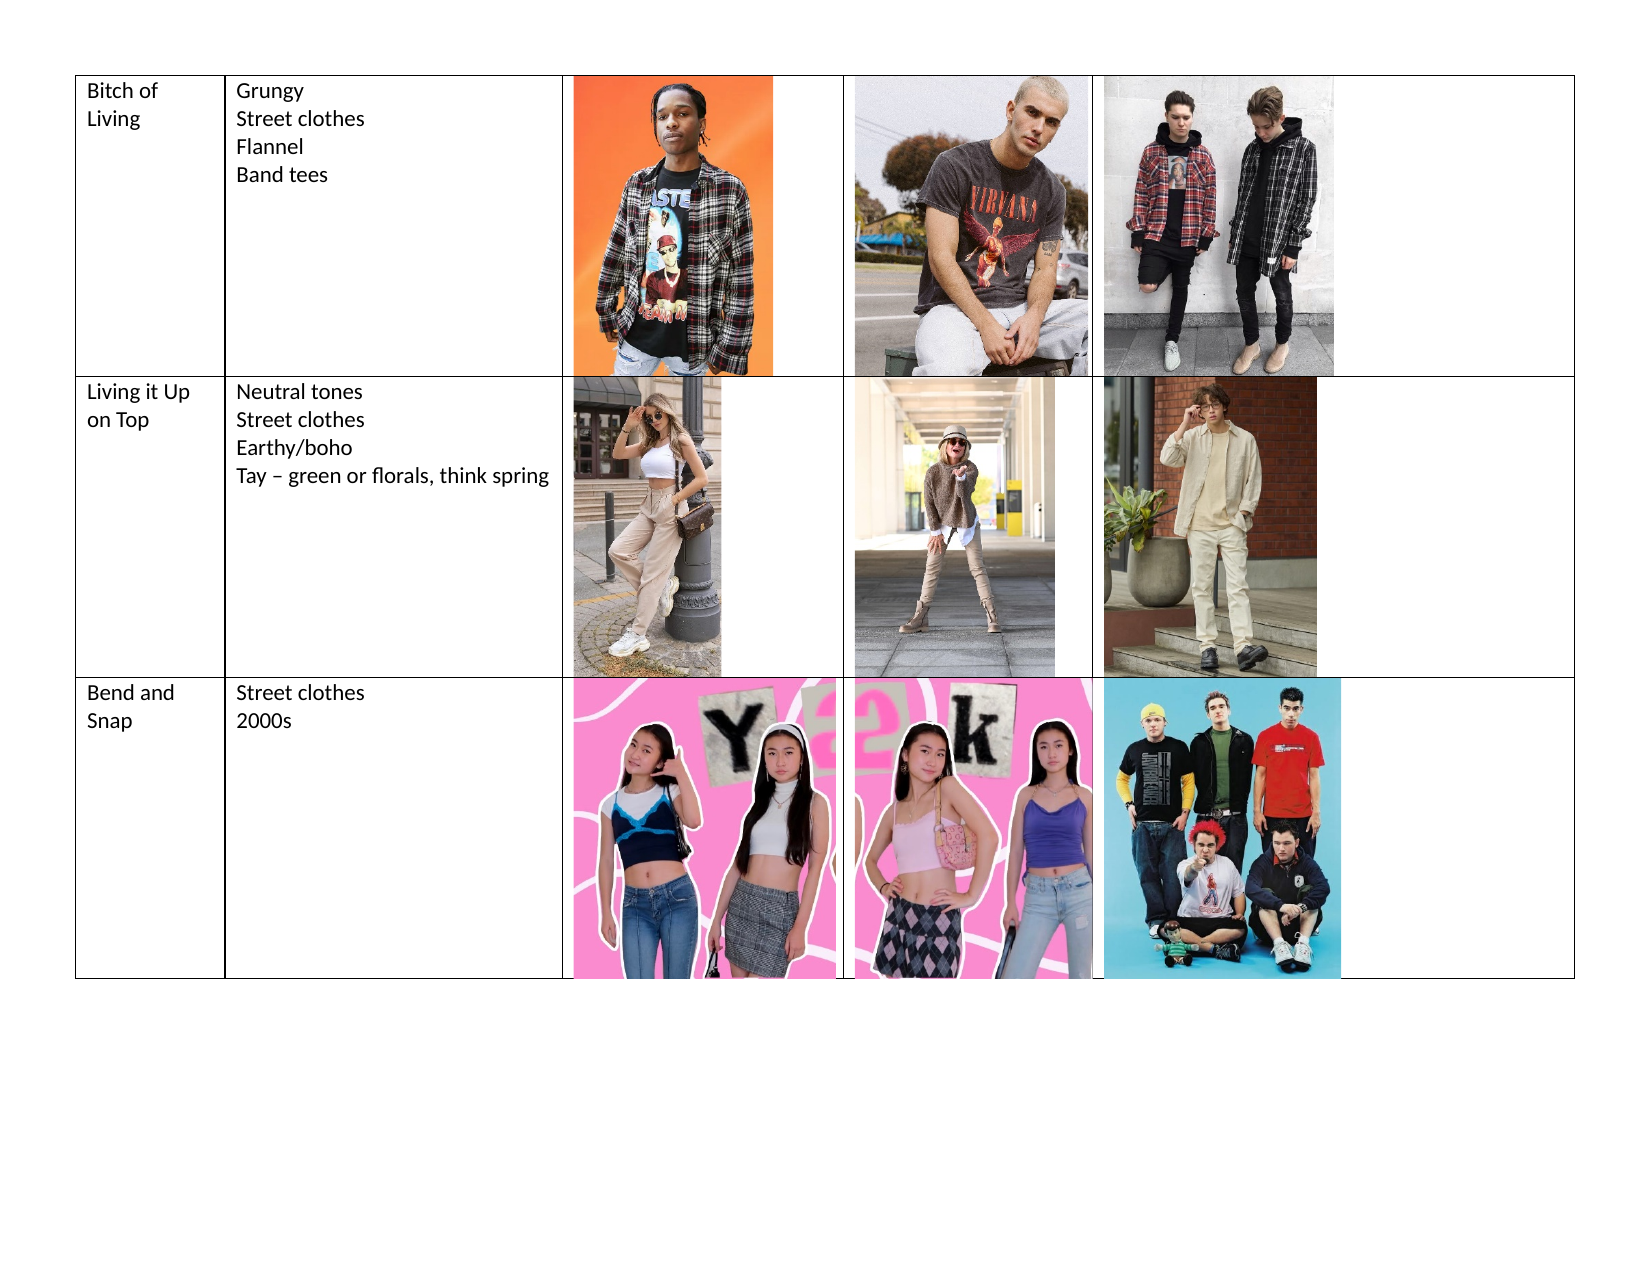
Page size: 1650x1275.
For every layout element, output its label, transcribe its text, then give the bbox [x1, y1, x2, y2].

table_cell Bend and Snap [76, 678, 224, 978]
table_cell [844, 377, 854, 677]
picture [573, 377, 722, 677]
table_cell Neutral tones Street clothes Earthy/boho Tay – green or florals, think spring [226, 377, 562, 677]
table_cell [1055, 377, 1092, 677]
table_cell [774, 76, 843, 376]
table_cell [722, 377, 843, 677]
table_cell Street clothes 2000s [226, 678, 562, 978]
table_cell [844, 76, 854, 376]
picture [1104, 678, 1342, 979]
table_cell [844, 678, 854, 978]
picture [854, 377, 1055, 677]
table_cell Bitch of Living [76, 76, 224, 376]
table_cell [1317, 377, 1574, 677]
table_cell Living it Up on Top [76, 377, 224, 677]
table_cell [563, 76, 573, 376]
table_cell [1093, 76, 1104, 376]
picture [854, 678, 1093, 979]
picture [1104, 377, 1317, 677]
table_cell [563, 377, 573, 677]
picture [573, 76, 774, 376]
table_cell Grungy Street clothes Flannel Band tees [226, 76, 562, 376]
table_cell [1342, 678, 1574, 978]
picture [1104, 76, 1334, 376]
table_cell [1093, 678, 1104, 978]
table_cell [1093, 377, 1104, 677]
table_cell [563, 678, 573, 978]
picture [573, 678, 836, 979]
table_cell [1334, 76, 1574, 376]
picture [854, 76, 1089, 376]
table_cell [836, 678, 843, 978]
